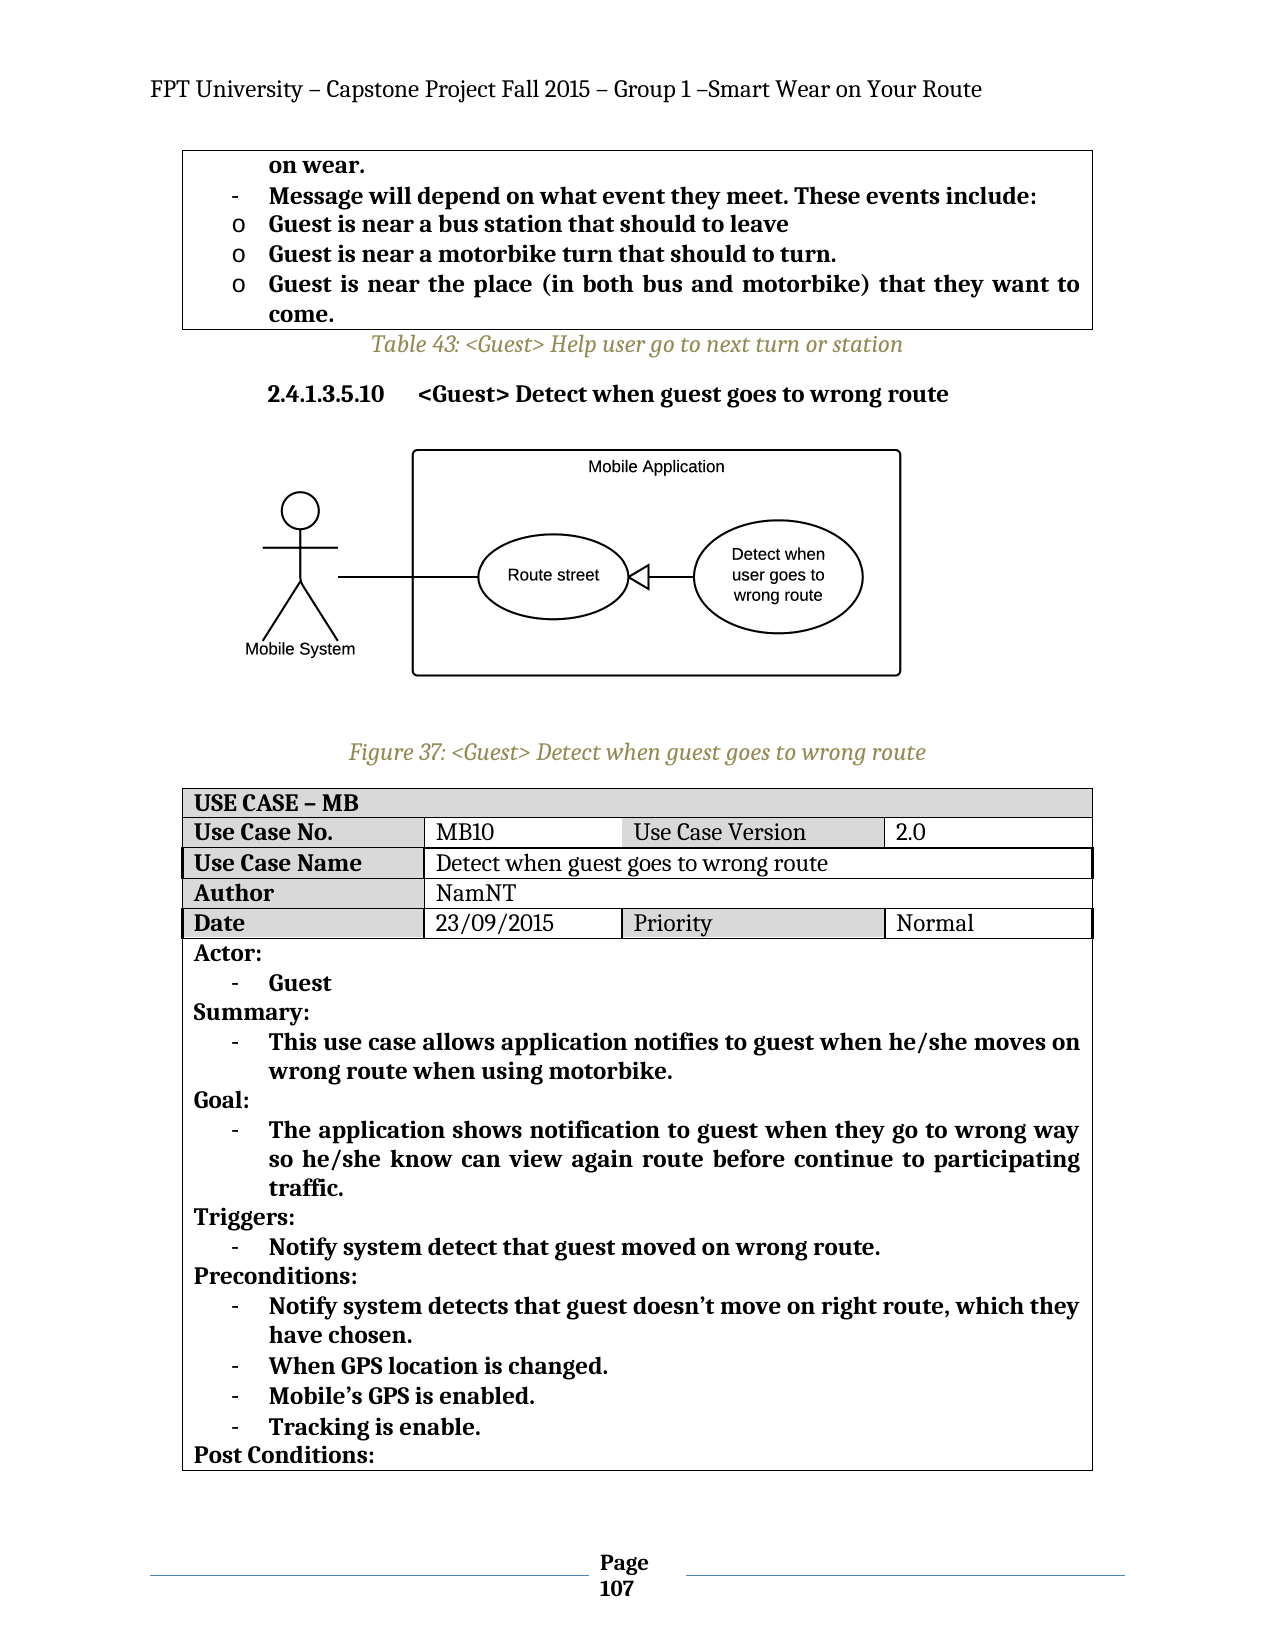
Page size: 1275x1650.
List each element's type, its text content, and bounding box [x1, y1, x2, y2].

text Figure 37: <Guest> Detect when guest goes to wrong route [150, 738, 1125, 767]
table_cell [183, 151, 1092, 329]
table_cell 2.0 [885, 818, 1092, 847]
table_cell Priority [623, 909, 884, 937]
subtitle <Guest> Detect when guest goes to wrong route [267, 380, 1125, 408]
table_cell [183, 939, 1092, 1470]
table_cell Normal [886, 909, 1091, 937]
picture [150, 412, 938, 713]
table_cell Use Case No. [183, 818, 424, 847]
table_cell Author [183, 879, 424, 908]
table_cell MB10 [425, 818, 622, 847]
table_header USE CASE – MB [183, 789, 1092, 817]
table_cell Use Case Version [622, 818, 884, 847]
table_cell Use Case Name [184, 848, 423, 878]
table_cell 23/09/2015 [425, 909, 621, 937]
table_cell Detect when guest goes to wrong route [425, 849, 1091, 878]
table_cell NamNT [425, 879, 1092, 908]
table_cell Date [184, 909, 423, 937]
